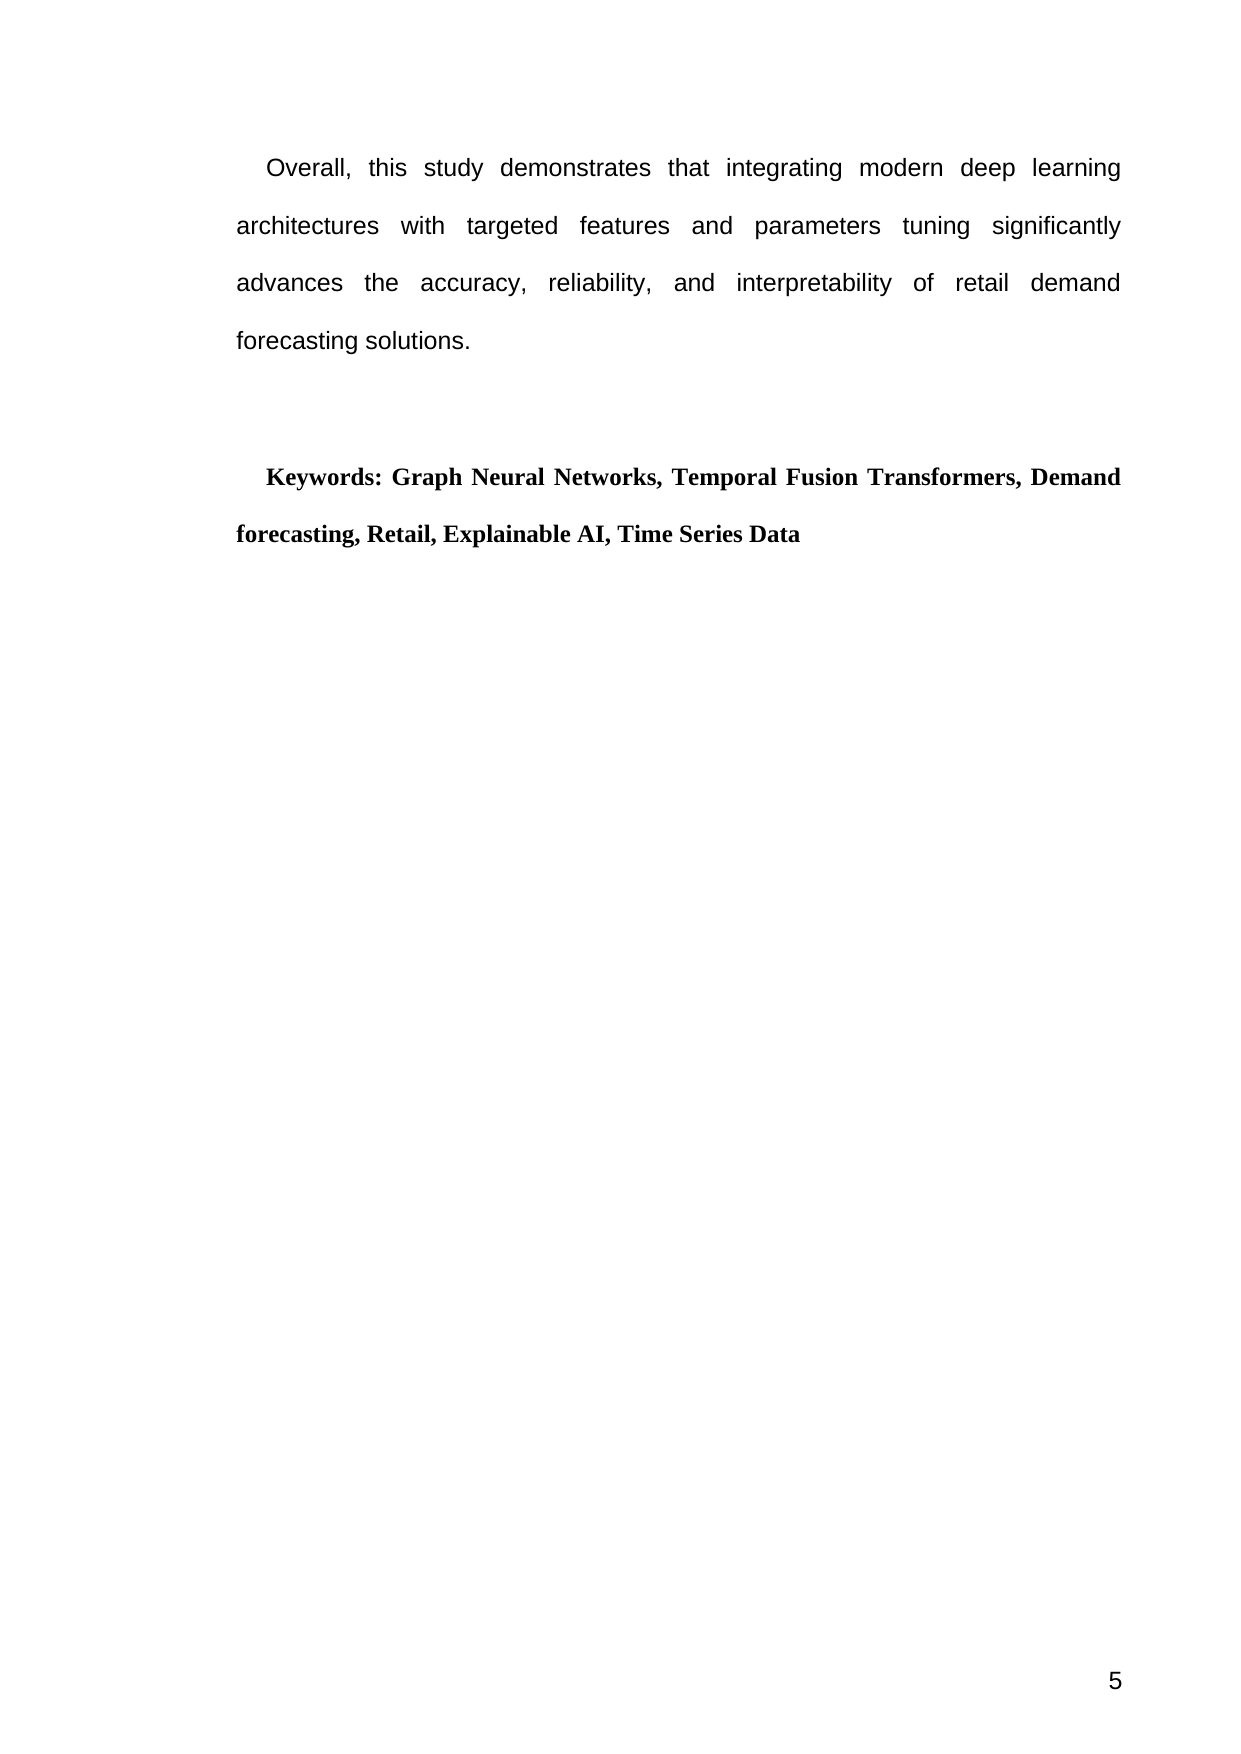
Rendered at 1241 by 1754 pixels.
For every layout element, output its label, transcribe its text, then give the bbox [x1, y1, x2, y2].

text Overall, this study demonstrates that integrating modern deep learning architectures with targeted features and parameters tuning significantly advances the accuracy, reliability, and interpretability of retail demand forecasting solutions. [236, 153, 1122, 354]
text Keywords: Graph Neural Networks, Temporal Fusion Transformers, Demand forecasting, Retail, Explainable AI, Time Series Data [236, 462, 1122, 548]
